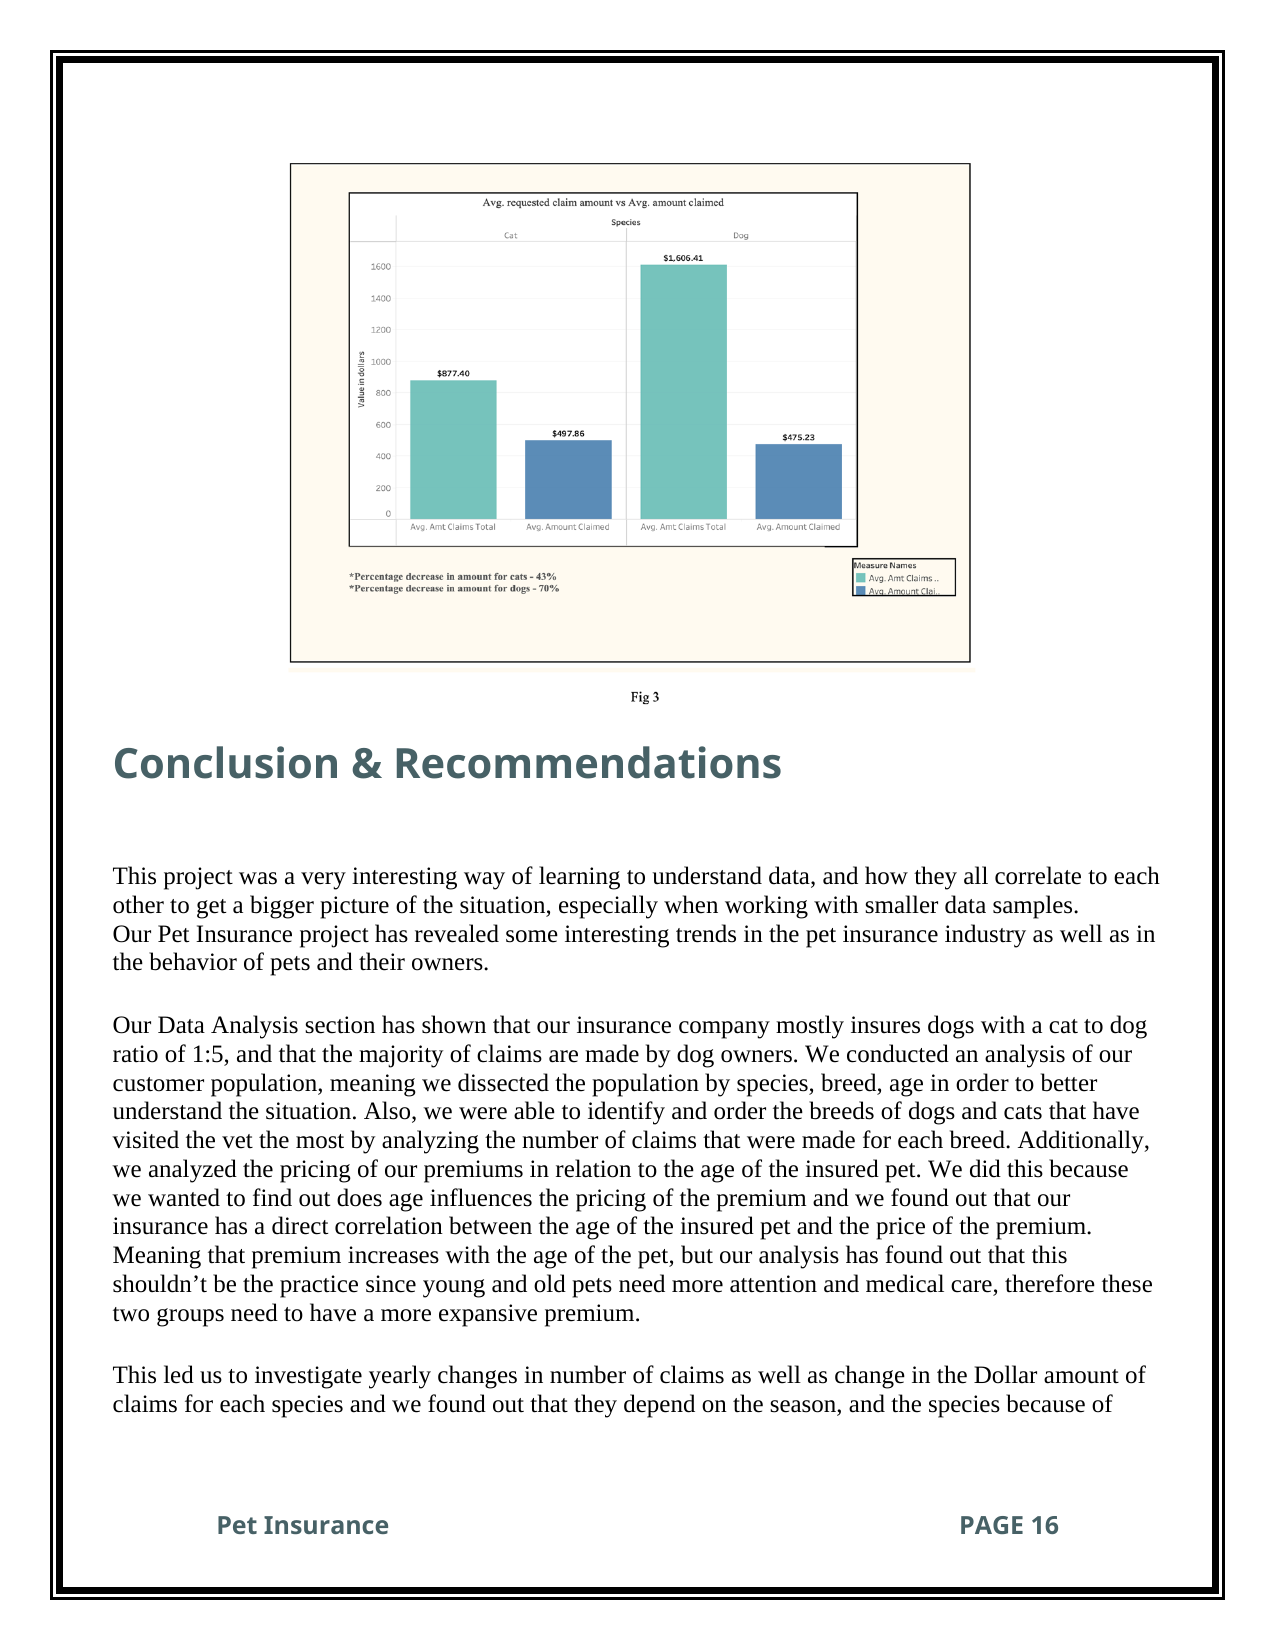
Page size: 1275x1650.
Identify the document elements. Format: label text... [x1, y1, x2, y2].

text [112, 1326, 1162, 1418]
text This project was a very interesting way of learning to understand data, and how they all correlate to each other to get a bigger picture of the situation, especially when working with smaller data samples. Our Pet Insurance project has revealed some interesting trends in the pet insurance industry as well as in the behavior of pets and their owners. Our Data Analysis section has shown that our insurance company mostly insures dogs with a cat to dog ratio of 1:5, and that the majority of claims are made by dog owners. We conducted an analysis of our customer population, meaning we dissected the population by species, breed, age in order to better understand the situation. Also, we were able to identify and order the breeds of dogs and cats that have visited the vet the most by analyzing the number of claims that were made for each breed. Additionally, we analyzed the pricing of our premiums in relation to the age of the insured pet. We did this because we wanted to find out does age influences the pricing of the premium and we found out that our insurance has a direct correlation between the age of the insured pet and the price of the premium. Meaning that premium increases with the age of the pet, but our analysis has found out that this shouldn’t be the practice since young and old pets need more attention and medical care, therefore these two groups need to have a more expansive premium. [112, 827, 1162, 1326]
picture [282, 150, 998, 709]
subtitle Conclusion & Recommendations [112, 733, 1162, 790]
